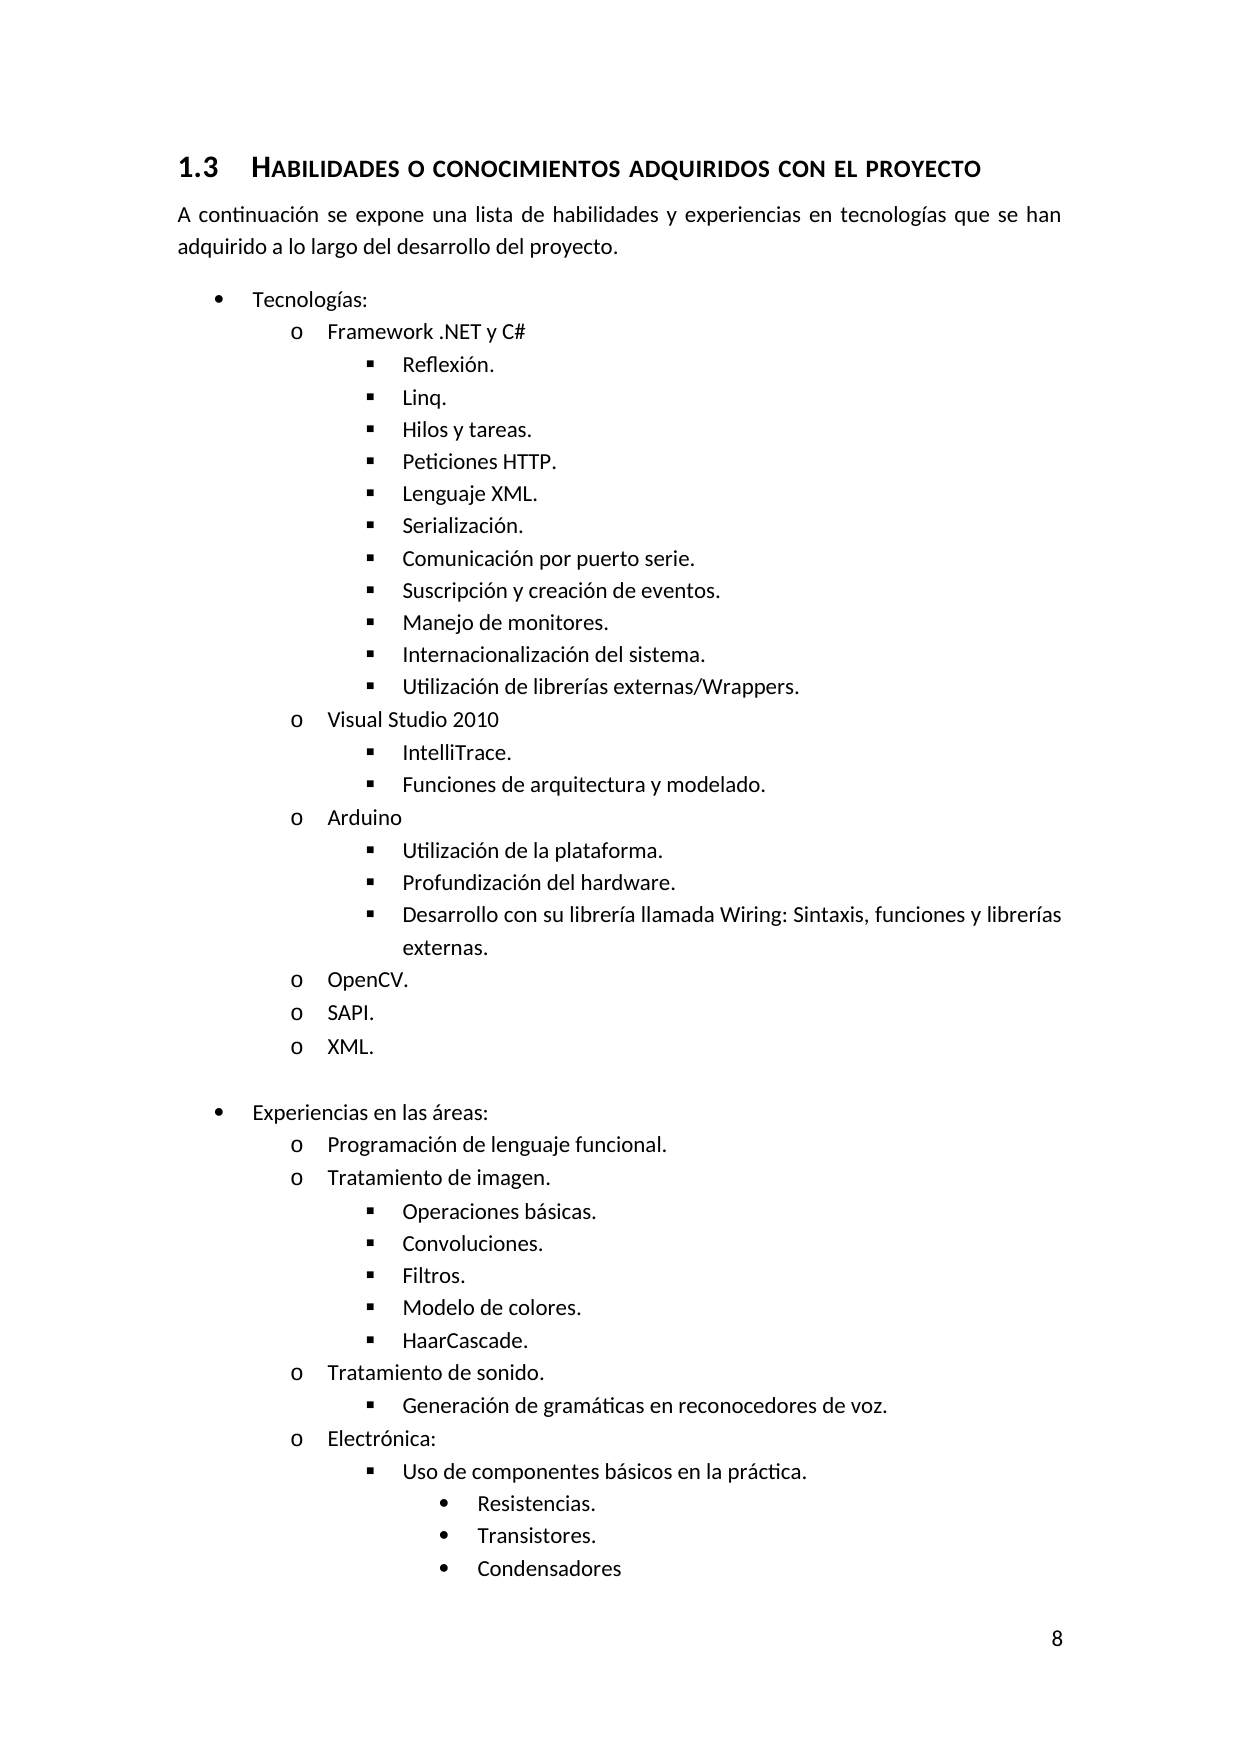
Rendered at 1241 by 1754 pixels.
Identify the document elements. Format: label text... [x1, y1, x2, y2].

list Utilización de librerías externas/Wrappers. [365, 672, 1063, 701]
list Modelo de colores. [365, 1293, 1063, 1322]
list Tratamiento de sonido. [290, 1358, 1063, 1387]
list Convoluciones. [365, 1229, 1063, 1257]
list Profundización del hardware. [365, 868, 1063, 896]
list Linq. [365, 383, 1063, 411]
list Utilización de la plataforma. [365, 836, 1063, 864]
list Peticiones HTTP. [365, 447, 1063, 475]
list Arduino [290, 803, 1063, 832]
list Comunicación por puerto serie. [365, 544, 1063, 572]
text A continuación se expone una lista de habilidades y experiencias en tecnologías que se han adquirido a lo largo del desarrollo del proyecto. [177, 200, 1063, 260]
list Operaciones básicas. [365, 1197, 1063, 1225]
list Uso de componentes básicos en la práctica. [365, 1457, 1063, 1485]
list Condensadores [440, 1554, 1063, 1582]
list Tratamiento de imagen. [290, 1163, 1063, 1193]
list Internacionalización del sistema. [365, 640, 1063, 668]
list SAPI. [290, 998, 1063, 1028]
list Generación de gramáticas en reconocedores de voz. [365, 1391, 1063, 1419]
list Experiencias en las áreas: [215, 1098, 1063, 1126]
list Reflexión. [365, 351, 1063, 379]
list Transistores. [440, 1522, 1063, 1549]
list Resistencias. [440, 1489, 1063, 1517]
list XML. [290, 1032, 1063, 1061]
list Electrónica: [290, 1424, 1063, 1453]
list Suscripción y creación de eventos. [365, 576, 1063, 604]
list Funciones de arquitectura y modelado. [365, 770, 1063, 798]
subtitle Habilidades o conocimientos adquiridos con el proyecto [177, 148, 1063, 186]
list Programación de lenguaje funcional. [290, 1130, 1063, 1159]
list HaarCascade. [365, 1326, 1063, 1354]
list Serialización. [365, 512, 1063, 539]
list Visual Studio 2010 [290, 705, 1063, 734]
list Lenguaje XML. [365, 479, 1063, 507]
list Tecnologías: [215, 285, 1063, 313]
list Hilos y tareas. [365, 415, 1063, 443]
list Framework .NET y C# [290, 317, 1063, 346]
list IntelliTrace. [365, 738, 1063, 766]
list Manejo de monitores. [365, 608, 1063, 636]
list Desarrollo con su librería llamada Wiring: Sintaxis, funciones y librerías externas. [365, 901, 1063, 961]
list OpenCV. [290, 965, 1063, 994]
list Filtros. [365, 1261, 1063, 1289]
